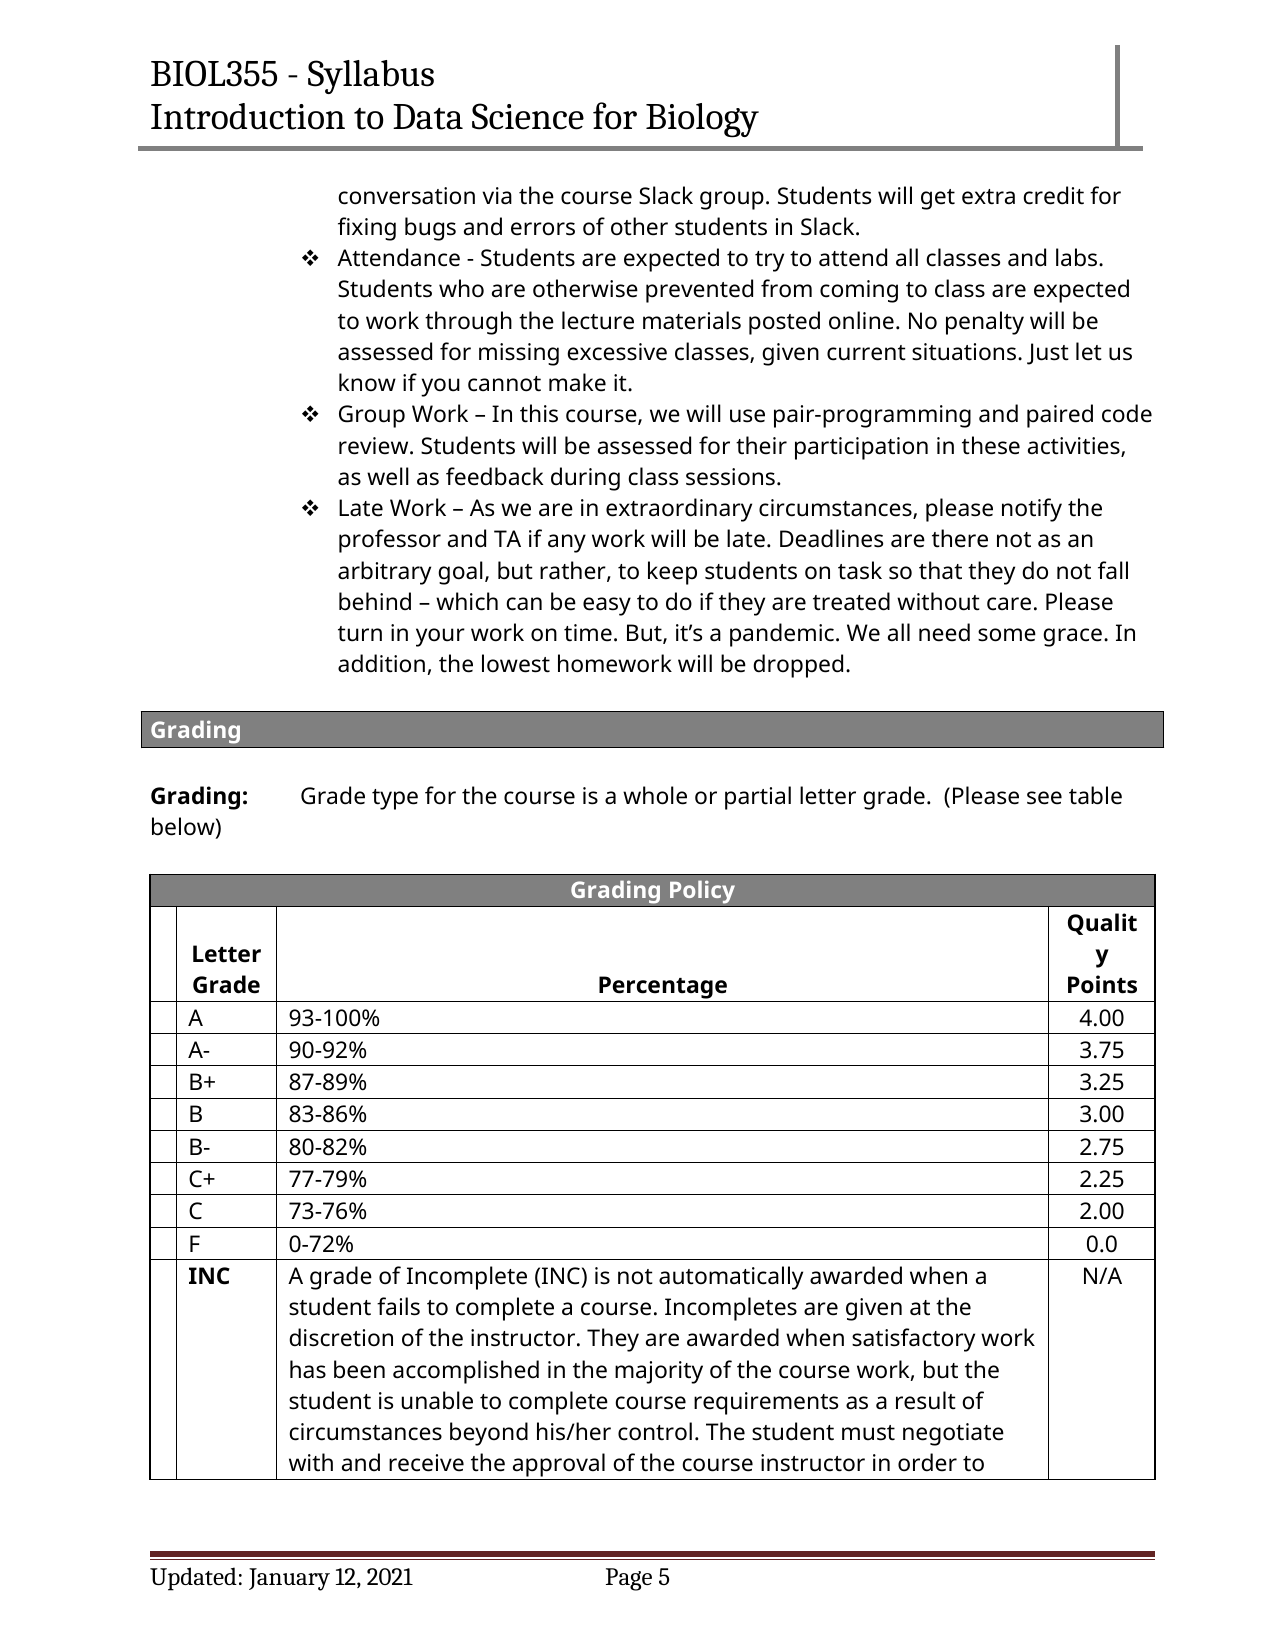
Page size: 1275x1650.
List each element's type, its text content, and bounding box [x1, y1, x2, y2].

table_cell 0-72% [277, 1228, 1048, 1259]
table_cell A [177, 1002, 276, 1033]
subtitle Grading [142, 712, 1163, 747]
table_cell 0.0 [1049, 1228, 1154, 1259]
table_cell A- [177, 1034, 276, 1065]
table_cell [151, 1195, 176, 1227]
table_header Grading Policy [151, 875, 1154, 906]
table_cell 93-100% [277, 1002, 1048, 1033]
table_cell 2.25 [1049, 1163, 1154, 1194]
table_cell [151, 1260, 176, 1479]
table_cell Quality Points [1049, 907, 1154, 1001]
text Grading: Grade type for the course is a whole or partial letter grade. (Please see table below) [150, 780, 1155, 842]
list Late Work – As we are in extraordinary circumstances, please notify the professor and TA if any work will be late. Deadlines are there not as an arbitrary goal, but rather, to keep students on task so that they do not fall behind – which can be easy to do if they are treated without care. Please turn in your work on time. But, it’s a pandemic. We all need some grace. In addition, the lowest homework will be dropped. [300, 492, 1155, 680]
table_cell [151, 1131, 176, 1162]
table_cell B- [177, 1131, 276, 1162]
table_cell 77-79% [277, 1163, 1048, 1194]
table_cell C+ [177, 1163, 276, 1194]
table_cell 4.00 [1049, 1002, 1154, 1033]
table_cell [151, 1099, 176, 1130]
table_cell 73-76% [277, 1195, 1048, 1227]
table_cell B [177, 1099, 276, 1130]
table_cell [151, 1002, 176, 1033]
table_cell [151, 1228, 176, 1259]
table_cell [151, 907, 176, 1001]
table_cell [151, 1066, 176, 1097]
list Attendance - Students are expected to try to attend all classes and labs. Students who are otherwise prevented from coming to class are expected to work through the lecture materials posted online. No penalty will be assessed for missing excessive classes, given current situations. Just let us know if you cannot make it. [300, 242, 1155, 398]
table_cell 83-86% [277, 1099, 1048, 1130]
table_cell C [177, 1195, 276, 1227]
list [300, 180, 1155, 242]
table_cell 90-92% [277, 1034, 1048, 1065]
table_cell 2.75 [1049, 1131, 1154, 1162]
table_cell 3.25 [1049, 1066, 1154, 1097]
table_cell F [177, 1228, 276, 1259]
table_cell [277, 1260, 1048, 1479]
table_cell Percentage [277, 907, 1048, 1001]
table_cell [151, 1163, 176, 1194]
table_cell 80-82% [277, 1131, 1048, 1162]
list Group Work – In this course, we will use pair-programming and paired code review. Students will be assessed for their participation in these activities, as well as feedback during class sessions. [300, 398, 1155, 492]
table_cell 2.00 [1049, 1195, 1154, 1227]
table_cell 87-89% [277, 1066, 1048, 1097]
table_cell 3.75 [1049, 1034, 1154, 1065]
table_cell [151, 1034, 176, 1065]
table_cell N/A [1049, 1260, 1154, 1479]
table_cell B+ [177, 1066, 276, 1097]
table_cell Letter Grade [177, 907, 276, 1001]
table_cell INC [177, 1260, 276, 1479]
table_cell 3.00 [1049, 1099, 1154, 1130]
